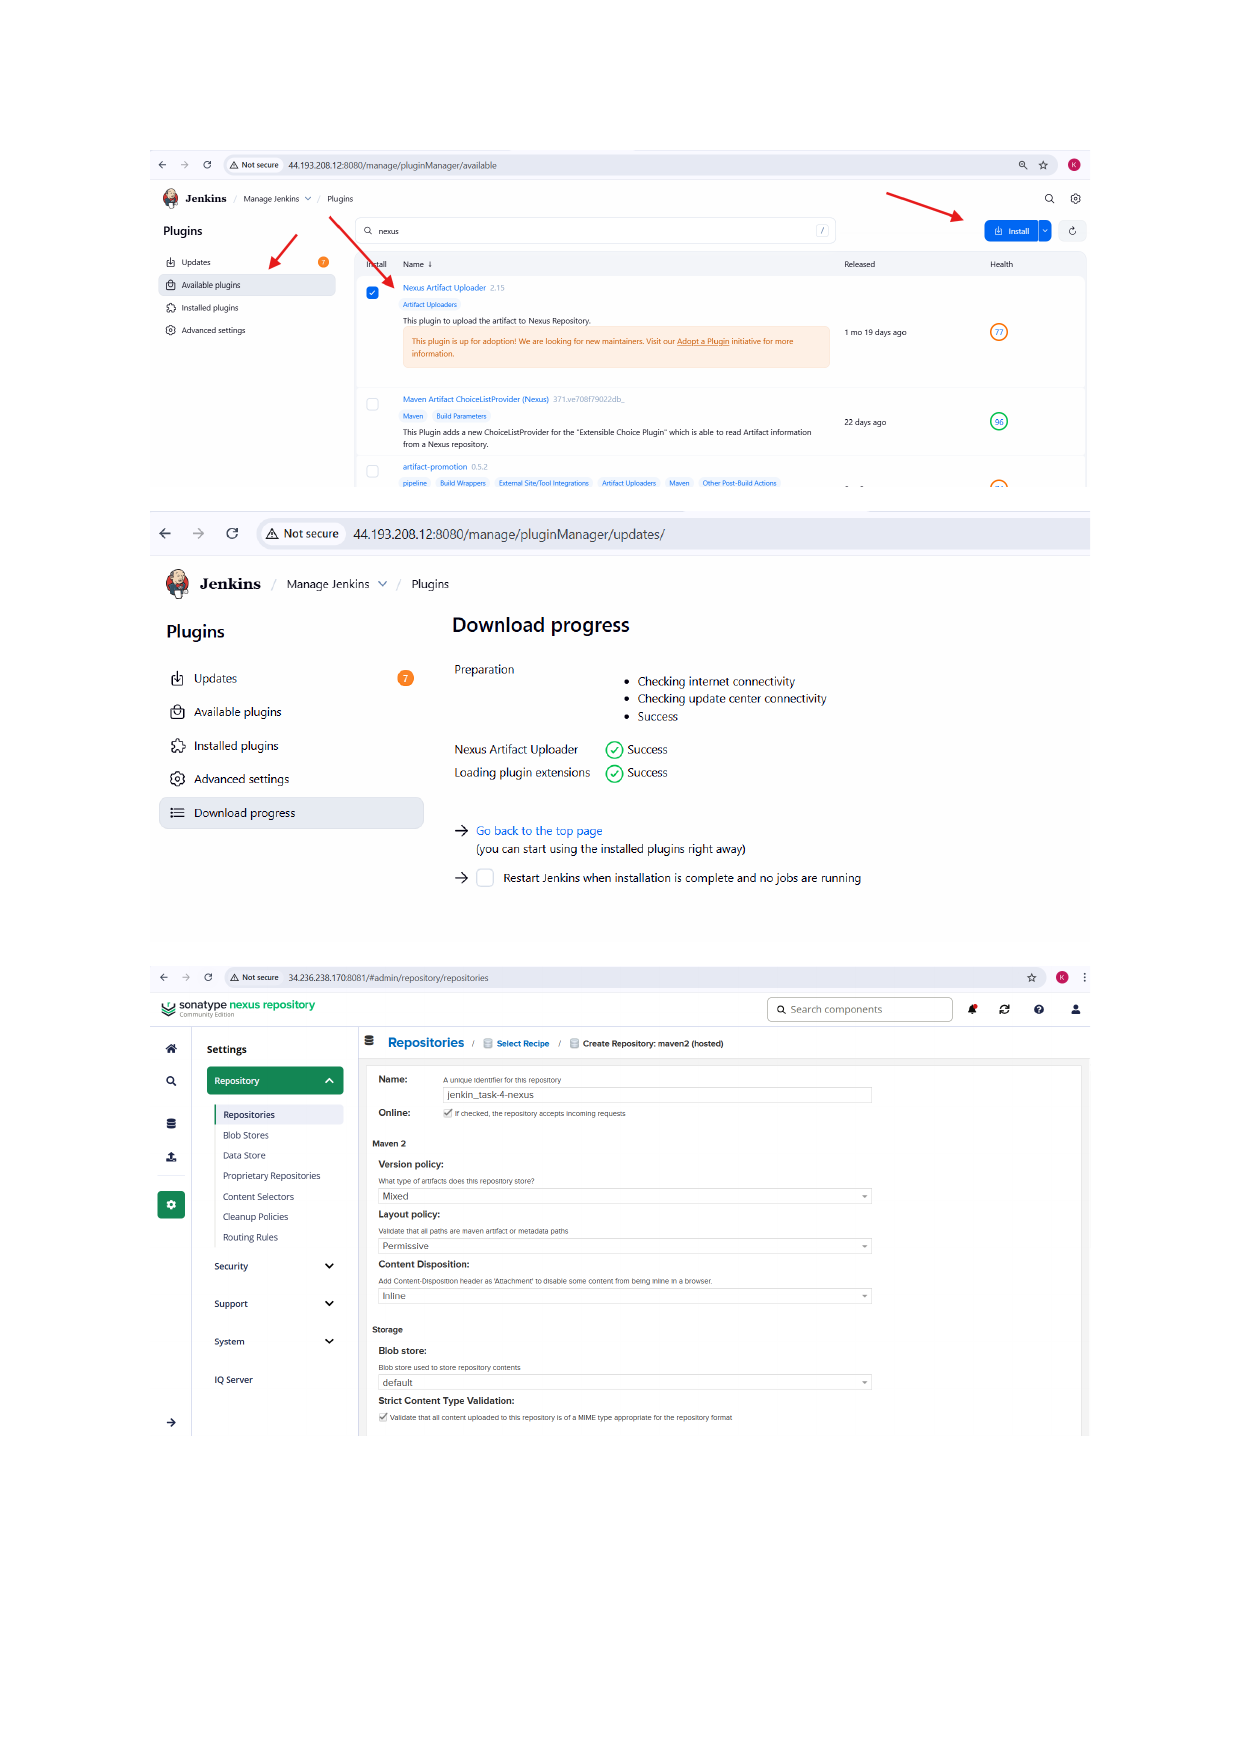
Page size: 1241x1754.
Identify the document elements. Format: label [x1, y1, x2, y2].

picture [150, 150, 1091, 487]
picture [150, 511, 1091, 942]
picture [150, 966, 1091, 1436]
